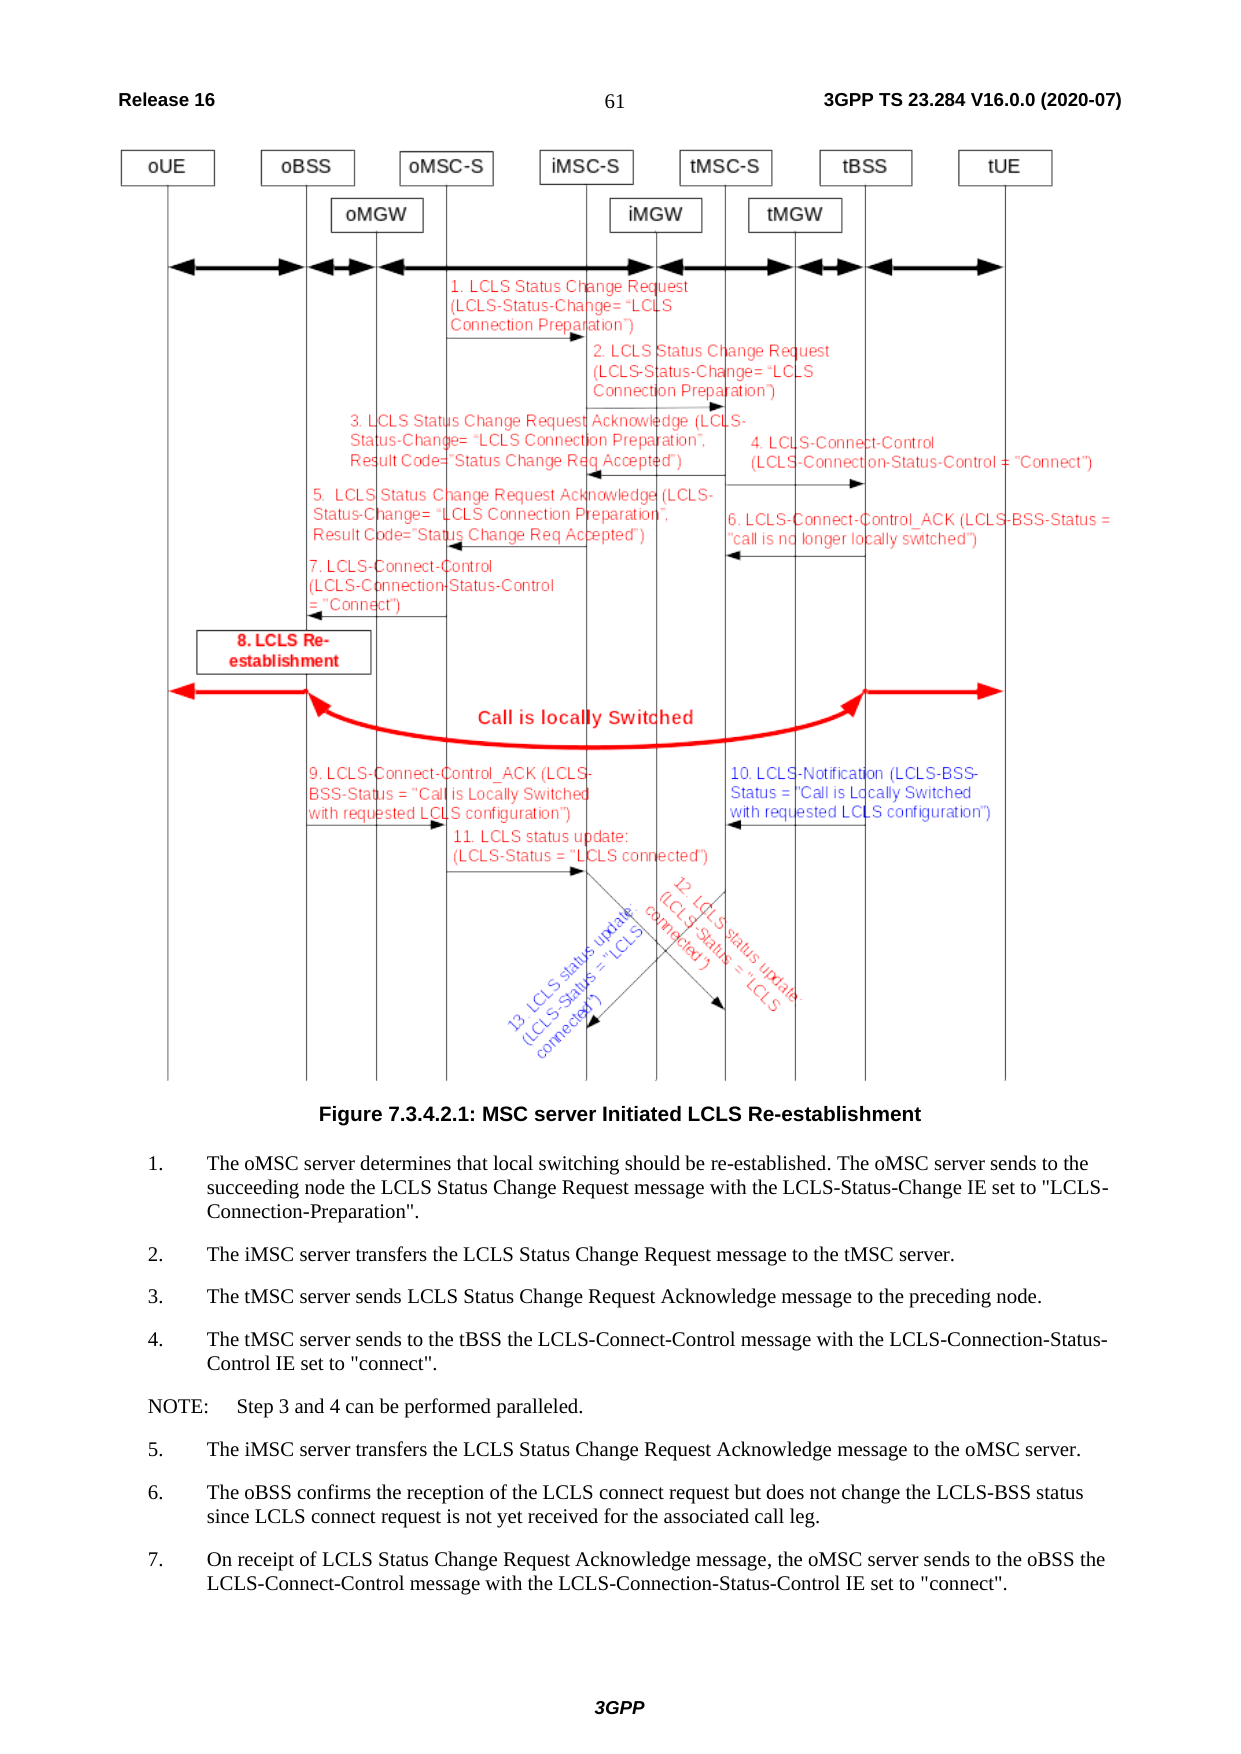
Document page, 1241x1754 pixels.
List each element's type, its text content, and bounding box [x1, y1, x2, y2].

text 3. The tMSC server sends LCLS Status Change Request Acknowledge message to the preceding node. [148, 1284, 1122, 1308]
text 6. The oBSS confirms the reception of the LCLS connect request but does not change the LCLS-BSS status since LCLS connect request is not yet received for the associated call leg. [148, 1480, 1122, 1528]
text NOTE: Step 3 and 4 can be performed paralleled. [148, 1394, 1122, 1418]
text 4. The tMSC server sends to the tBSS the LCLS-Connect-Control message with the LCLS-Connection-Status-Control IE set to "connect". [148, 1327, 1122, 1375]
list Figure 7.3.4.2.1: MSC server Initiated LCLS Re-establishment [118, 1102, 1122, 1126]
text 5. The iMSC server transfers the LCLS Status Change Request Acknowledge message to the oMSC server. [148, 1437, 1122, 1461]
text 7. On receipt of LCLS Status Change Request Acknowledge message, the oMSC server sends to the oBSS the LCLS-Connect-Control message with the LCLS-Connection-Status-Control IE set to "connect". [148, 1547, 1122, 1595]
text 2. The iMSC server transfers the LCLS Status Change Request message to the tMSC server. [148, 1242, 1122, 1266]
text 1. The oMSC server determines that local switching should be re-established. The oMSC server sends to the succeeding node the LCLS Status Change Request message with the LCLS-Status-Change IE set to "LCLS-Connection-Preparation". [148, 1151, 1122, 1223]
